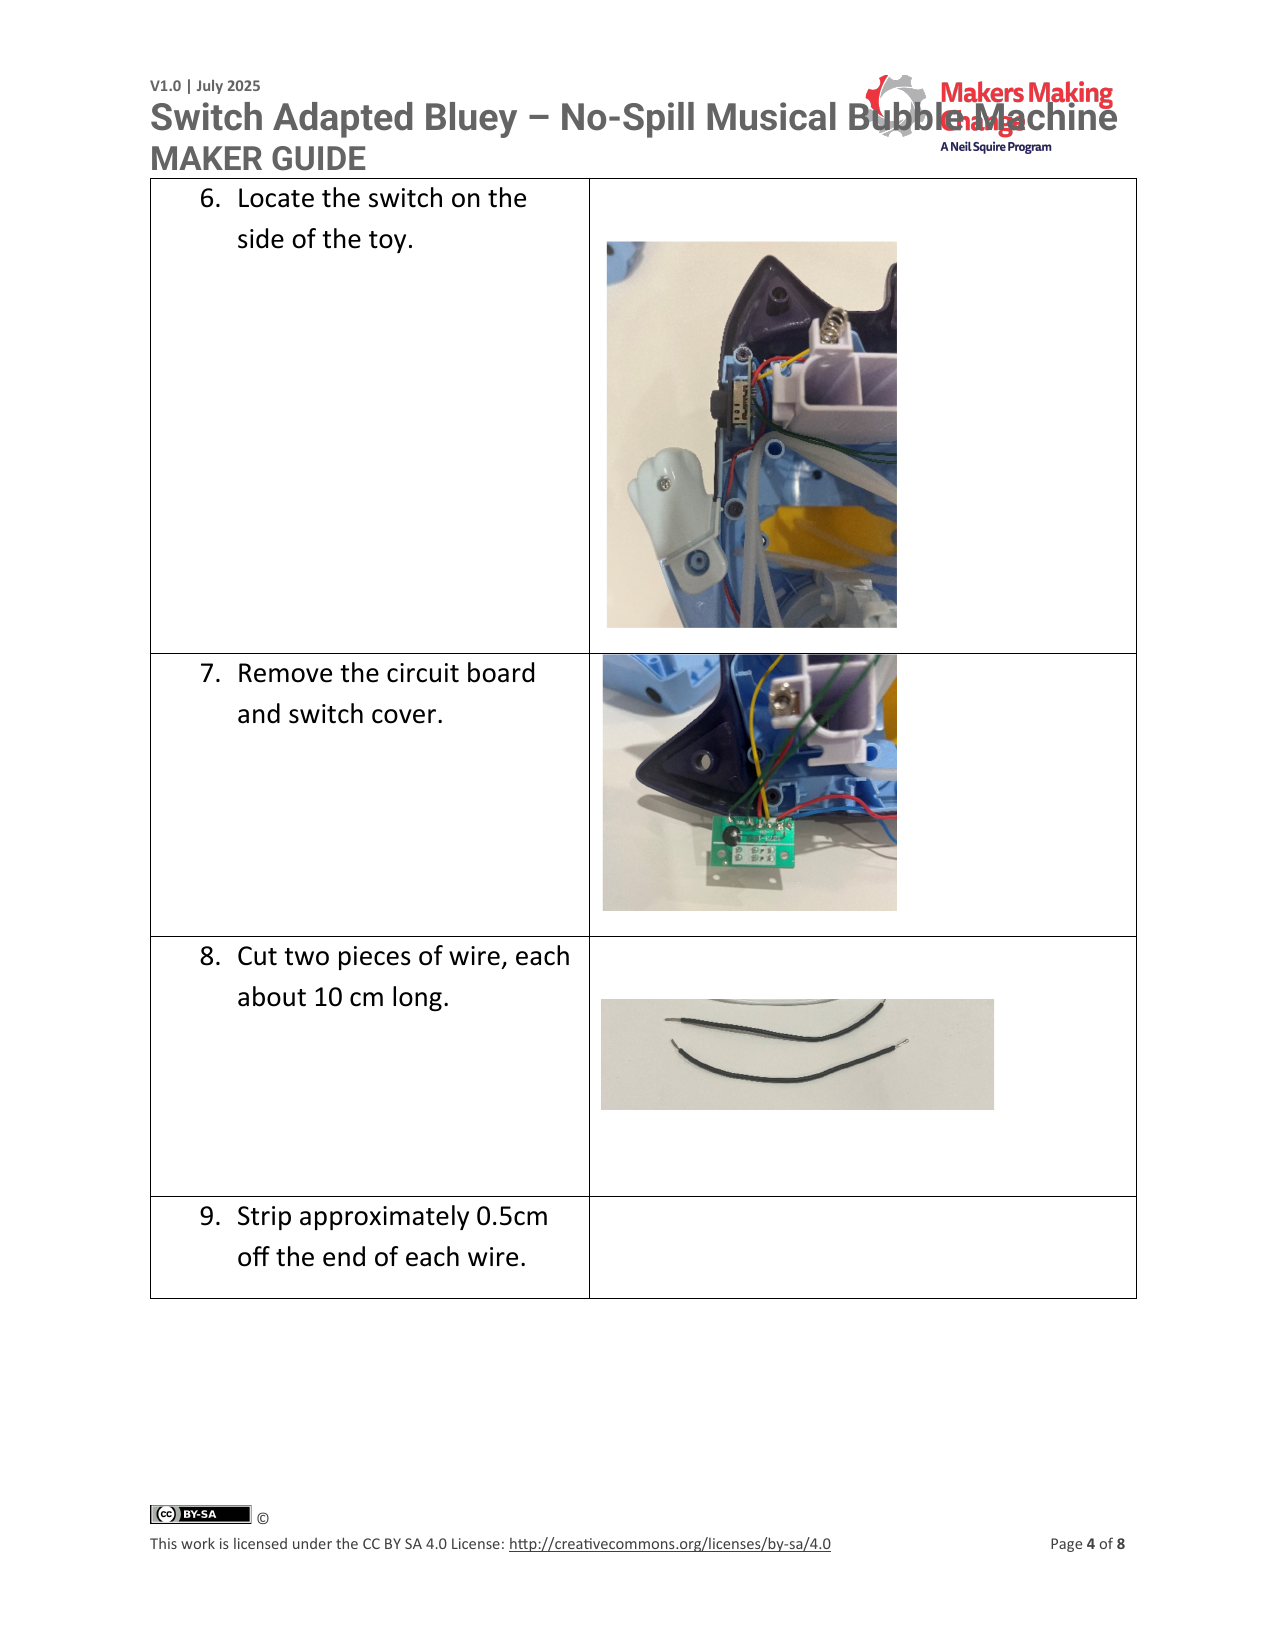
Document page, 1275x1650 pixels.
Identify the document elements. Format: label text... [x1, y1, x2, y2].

table_cell [590, 937, 1136, 1196]
table_cell [590, 179, 1136, 653]
table_cell Strip approximately 0.5cm off the end of each wire. [151, 1197, 589, 1298]
table_cell Remove the circuit board and switch cover. [151, 654, 589, 936]
picture [603, 655, 897, 911]
picture [607, 242, 897, 627]
table_cell [590, 1197, 1136, 1298]
picture [601, 999, 995, 1110]
picture [865, 75, 1113, 154]
table_cell Locate the switch on the side of the toy. [151, 179, 589, 653]
table_cell [590, 654, 1136, 936]
table_cell Cut two pieces of wire, each about 10 cm long. [151, 937, 589, 1196]
picture [150, 1505, 252, 1524]
